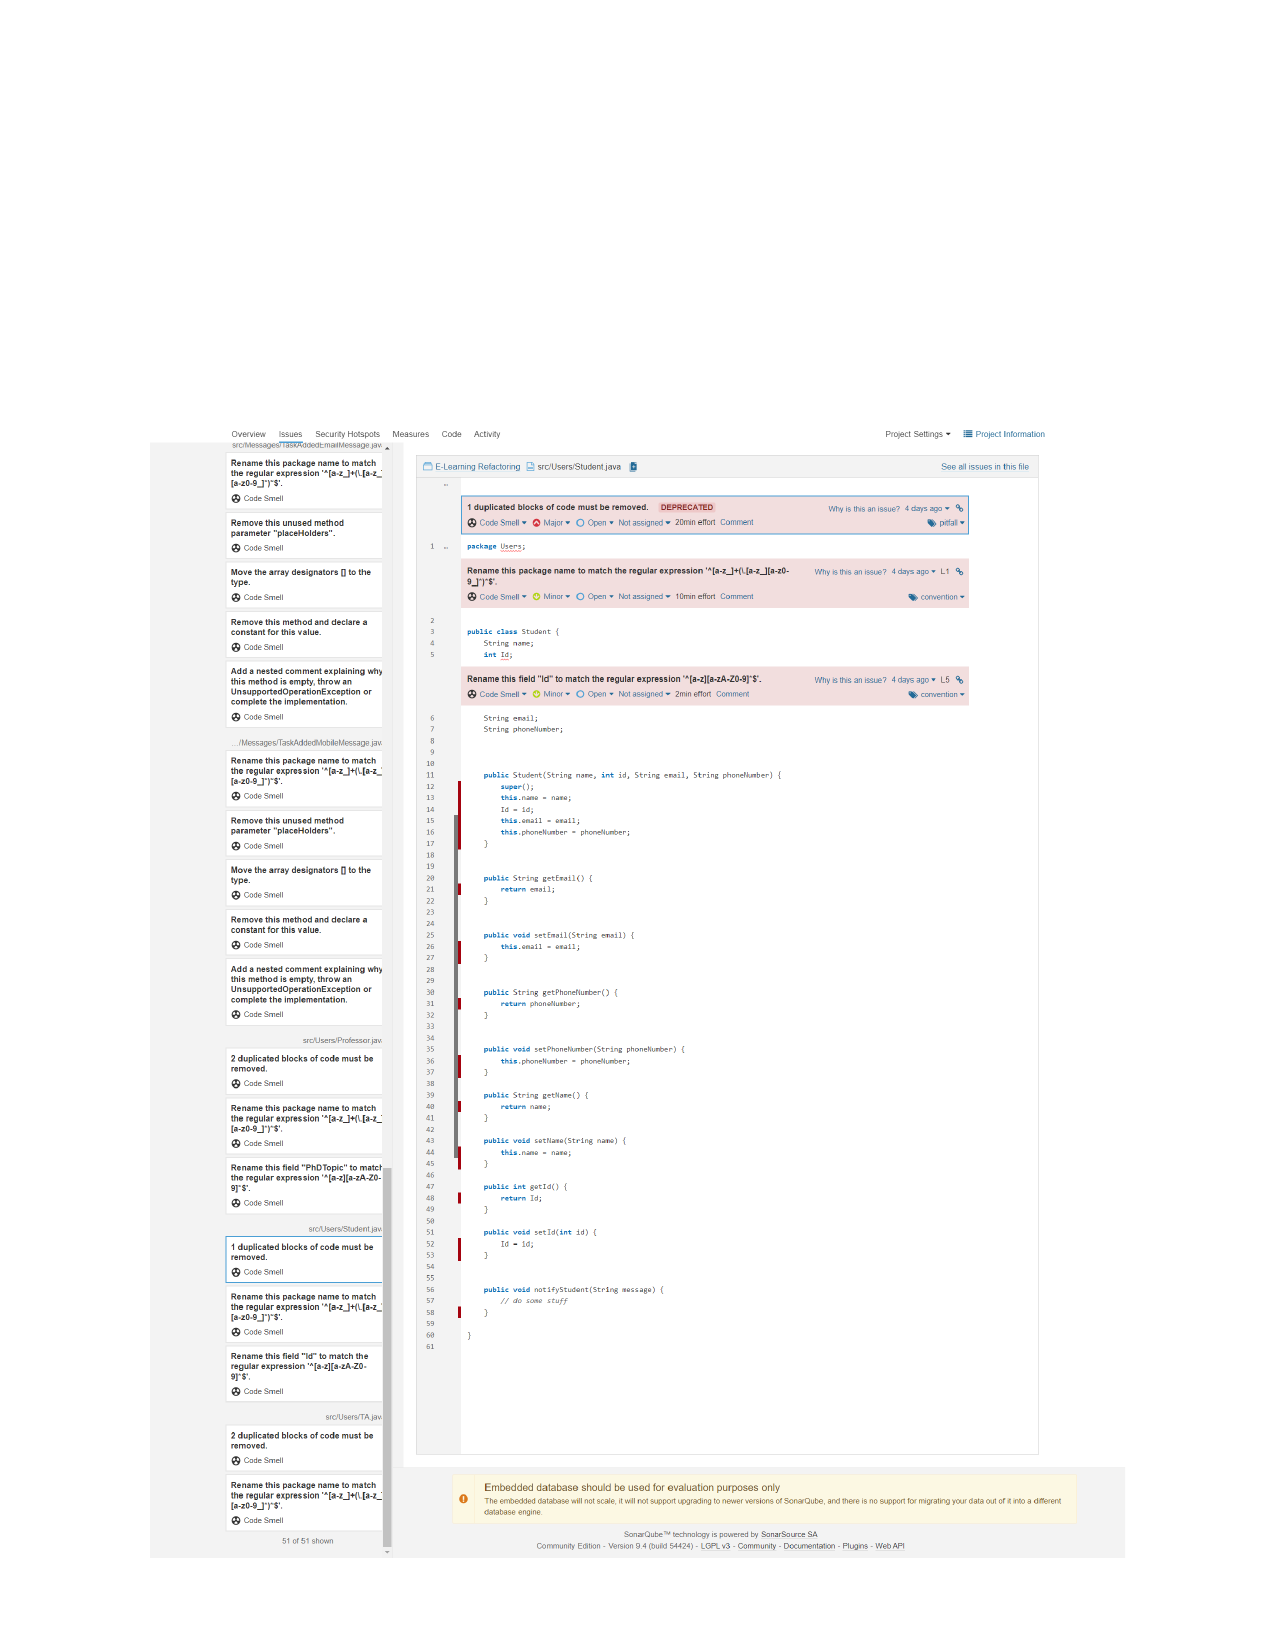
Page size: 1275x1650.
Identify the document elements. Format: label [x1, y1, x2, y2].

picture [150, 428, 1125, 1558]
